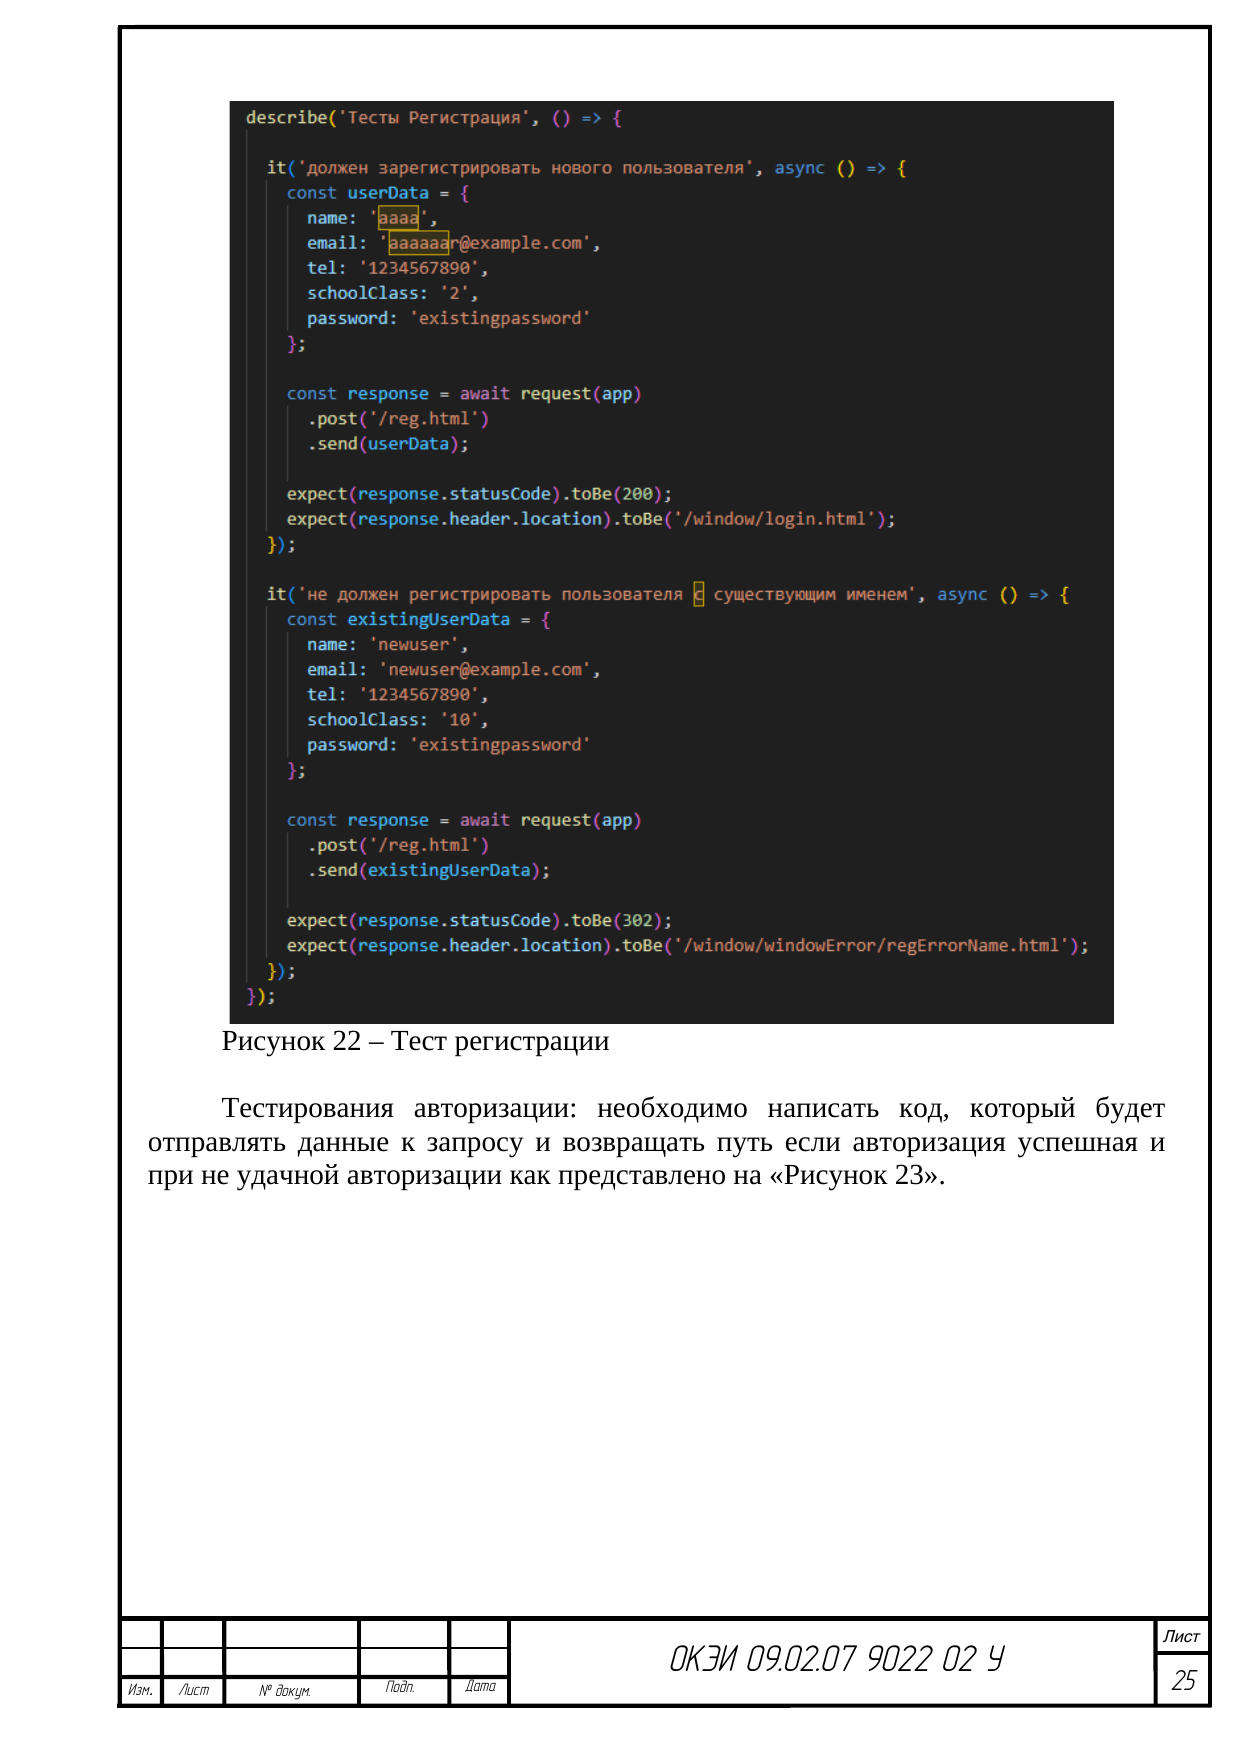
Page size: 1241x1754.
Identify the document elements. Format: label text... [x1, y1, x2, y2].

text Тестирования авторизации: необходимо написать код, который будет отправлять данные к запросу и возвращать путь если авторизация успешная и при не удачной авторизации как представлено на «Рисунок 23». [177, 1090, 1196, 1191]
picture [229, 101, 1114, 1024]
text Рисунок 22 – Тест регистрации [177, 1023, 1196, 1057]
